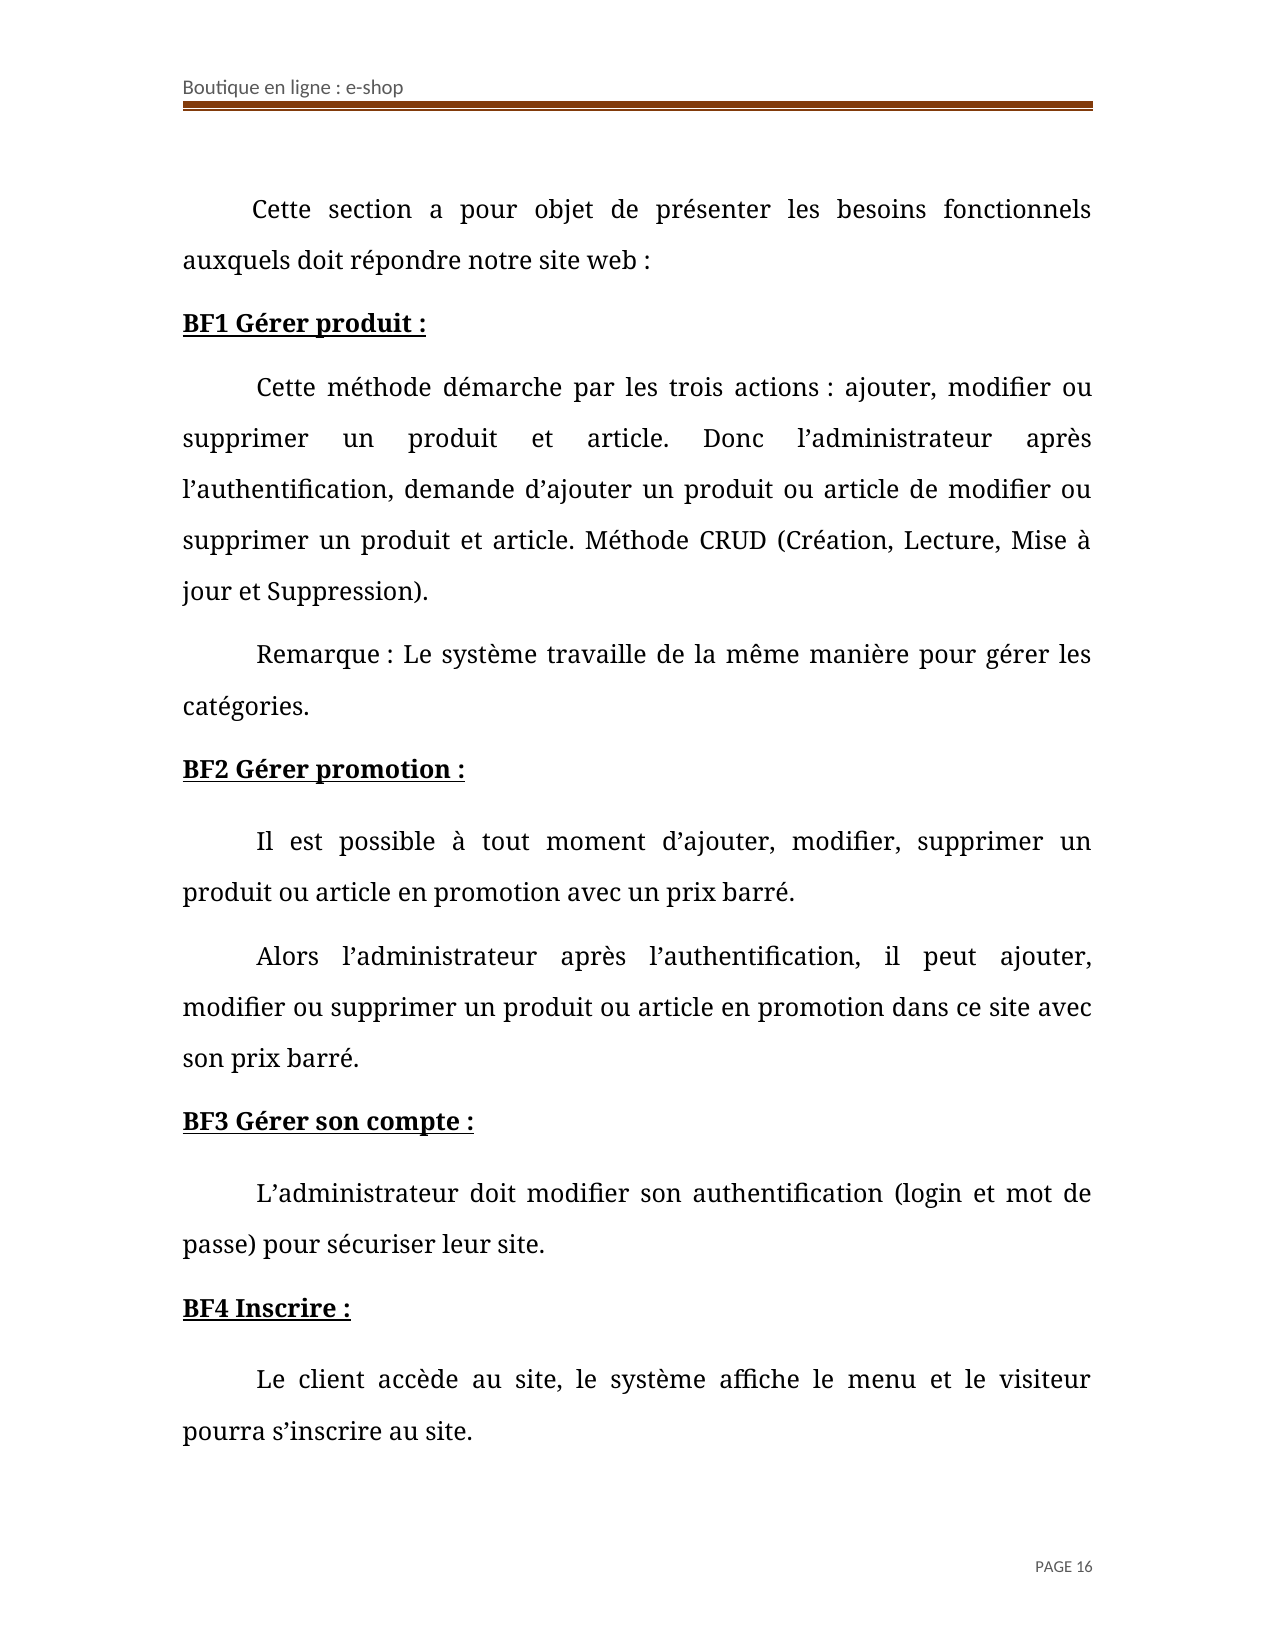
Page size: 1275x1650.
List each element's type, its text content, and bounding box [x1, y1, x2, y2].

text BF1 Gérer produit : [182, 306, 1093, 340]
text Cette section a pour objet de présenter les besoins fonctionnels auxquels doit répondre notre site web : [182, 191, 1093, 276]
text BF4 Inscrire : [182, 1290, 1093, 1324]
text L’administrateur doit modifier son authentification (login et mot de passe) pour sécuriser leur site. [182, 1176, 1093, 1261]
text BF3 Gérer son compte : [182, 1104, 1093, 1138]
text Alors l’administrateur après l’authentification, il peut ajouter, modifier ou supprimer un produit ou article en promotion dans ce site avec son prix barré. [182, 938, 1093, 1074]
text Remarque : Le système travaille de la même manière pour gérer les catégories. [182, 637, 1093, 722]
text BF2 Gérer promotion : [182, 752, 1093, 786]
text Il est possible à tout moment d’ajouter, modifier, supprimer un produit ou article en promotion avec un prix barré. [182, 823, 1093, 909]
text Cette méthode démarche par les trois actions : ajouter, modifier ou supprimer un produit et article. Donc l’administrateur après l’authentification, demande d’ajouter un produit ou article de modifier ou supprimer un produit et article. Méthode CRUD (Création, Lecture, Mise à jour et Suppression). [182, 369, 1093, 608]
text Le client accède au site, le système affiche le menu et le visiteur pourra s’inscrire au site. [182, 1362, 1093, 1447]
